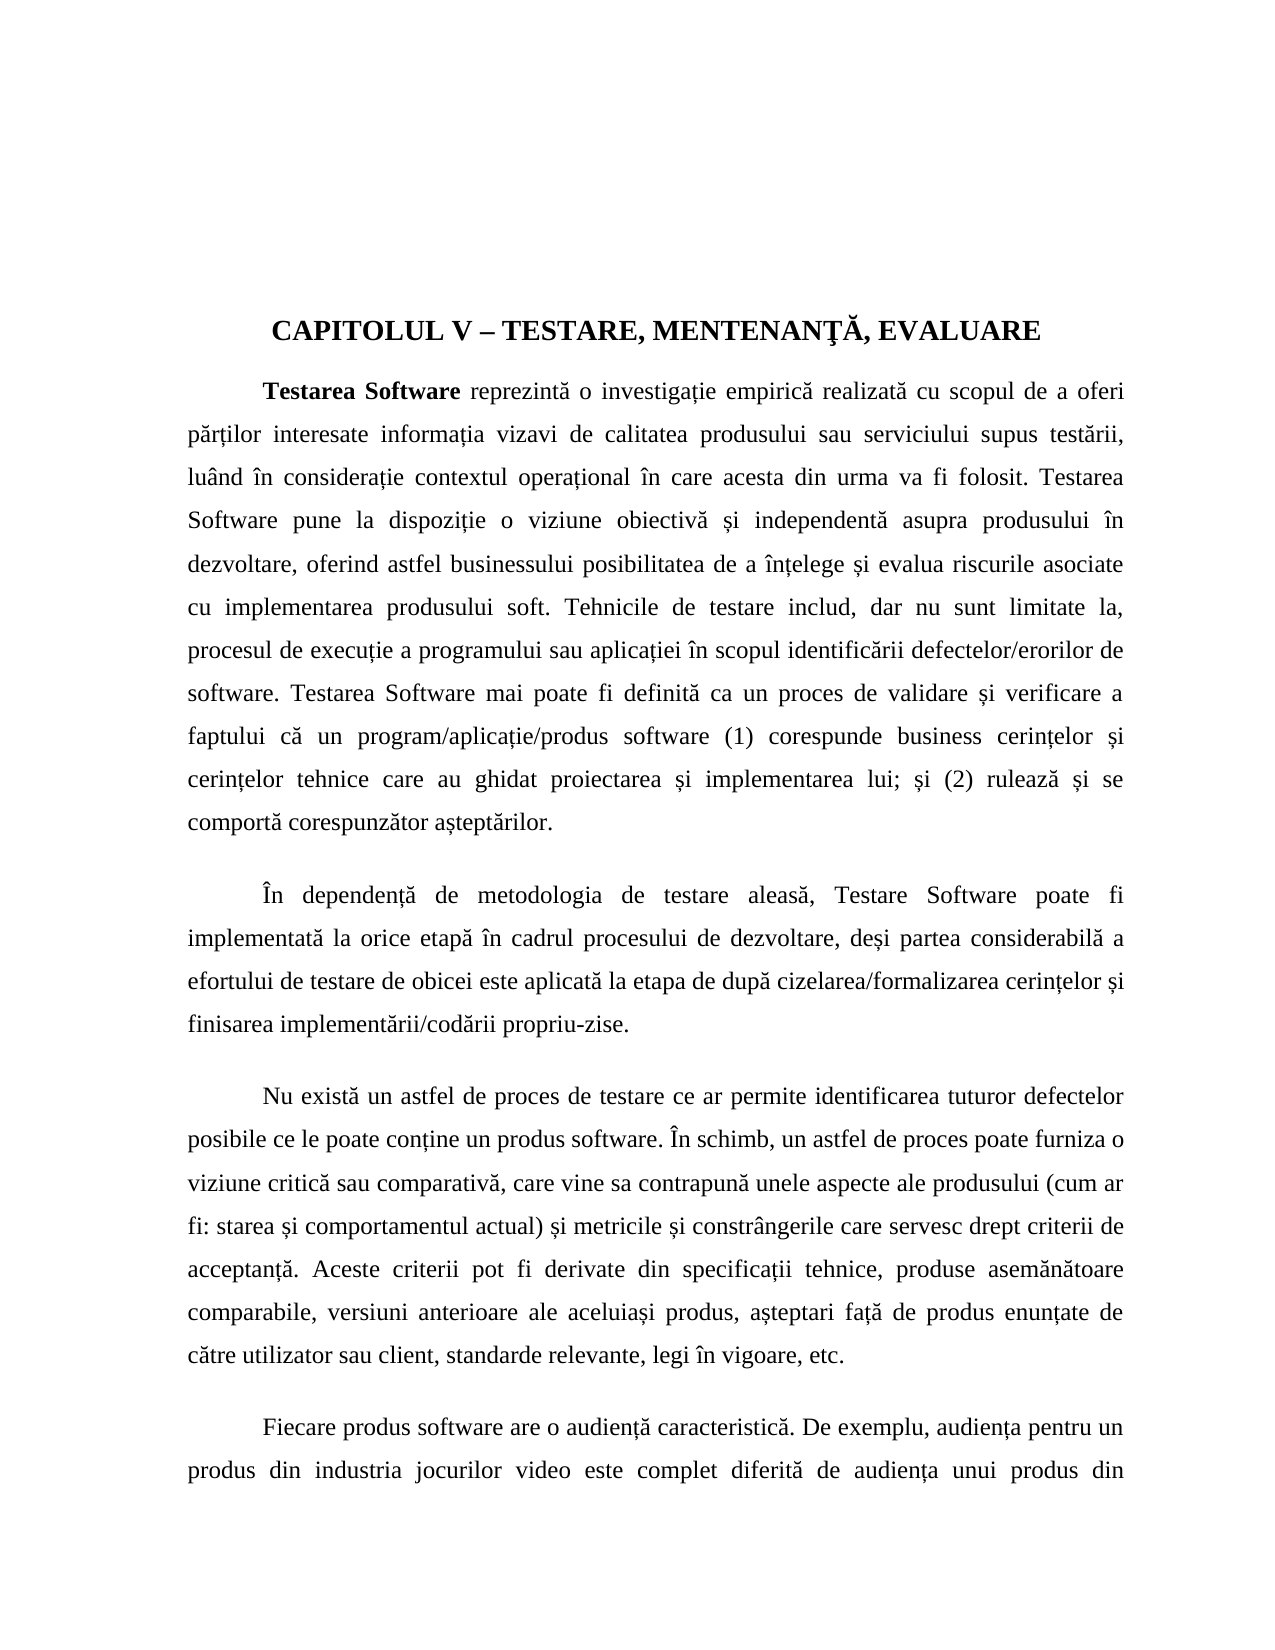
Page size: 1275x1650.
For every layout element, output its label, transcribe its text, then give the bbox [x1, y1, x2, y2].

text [187, 1412, 1125, 1484]
text Nu există un astfel de proces de testare ce ar permite identificarea tuturor defectelor posibile ce le poate conține un produs software. În schimb, un astfel de proces poate furniza o viziune critică sau comparativă, care vine sa contrapună unele aspecte ale produsului (cum ar fi: starea și comportamentul actual) și metricile și constrângerile care servesc drept criterii de acceptanță. Aceste criterii pot fi derivate din specificații tehnice, produse asemănătoare comparabile, versiuni anterioare ale aceluiași produs, așteptari față de produs enunțate de către utilizator sau client, standarde relevante, legi în vigoare, etc. [187, 1081, 1125, 1369]
text În dependență de metodologia de testare aleasă, Testare Software poate fi implementată la orice etapă în cadrul procesului de dezvoltare, deși partea considerabilă a efortului de testare de obicei este aplicată la etapa de după cizelarea/formalizarea cerințelor și finisarea implementării/codării propriu-zise. [187, 880, 1125, 1038]
text Testarea Software reprezintă o investigație empirică realizată cu scopul de a oferi părților interesate informația vizavi de calitatea produsului sau serviciului supus testării, luând în considerație contextul operațional în care acesta din urma va fi folosit. Testarea Software pune la dispoziție o viziune obiectivă și independentă asupra produsului în dezvoltare, oferind astfel businessului posibilitatea de a înțelege și evalua riscurile asociate cu implementarea produsului soft. Tehnicile de testare includ, dar nu sunt limitate la, procesul de execuție a programului sau aplicației în scopul identificării defectelor/erorilor de software. Testarea Software mai poate fi definită ca un proces de validare și verificare a faptului că un program/aplicație/produs software (1) corespunde business cerințelor și cerințelor tehnice care au ghidat proiectarea și implementarea lui; și (2) rulează și se comportă corespunzător așteptărilor. [187, 376, 1125, 836]
text CAPITOLUL V – TESTARE, MENTENANŢĂ, EVALUARE [187, 313, 1125, 347]
